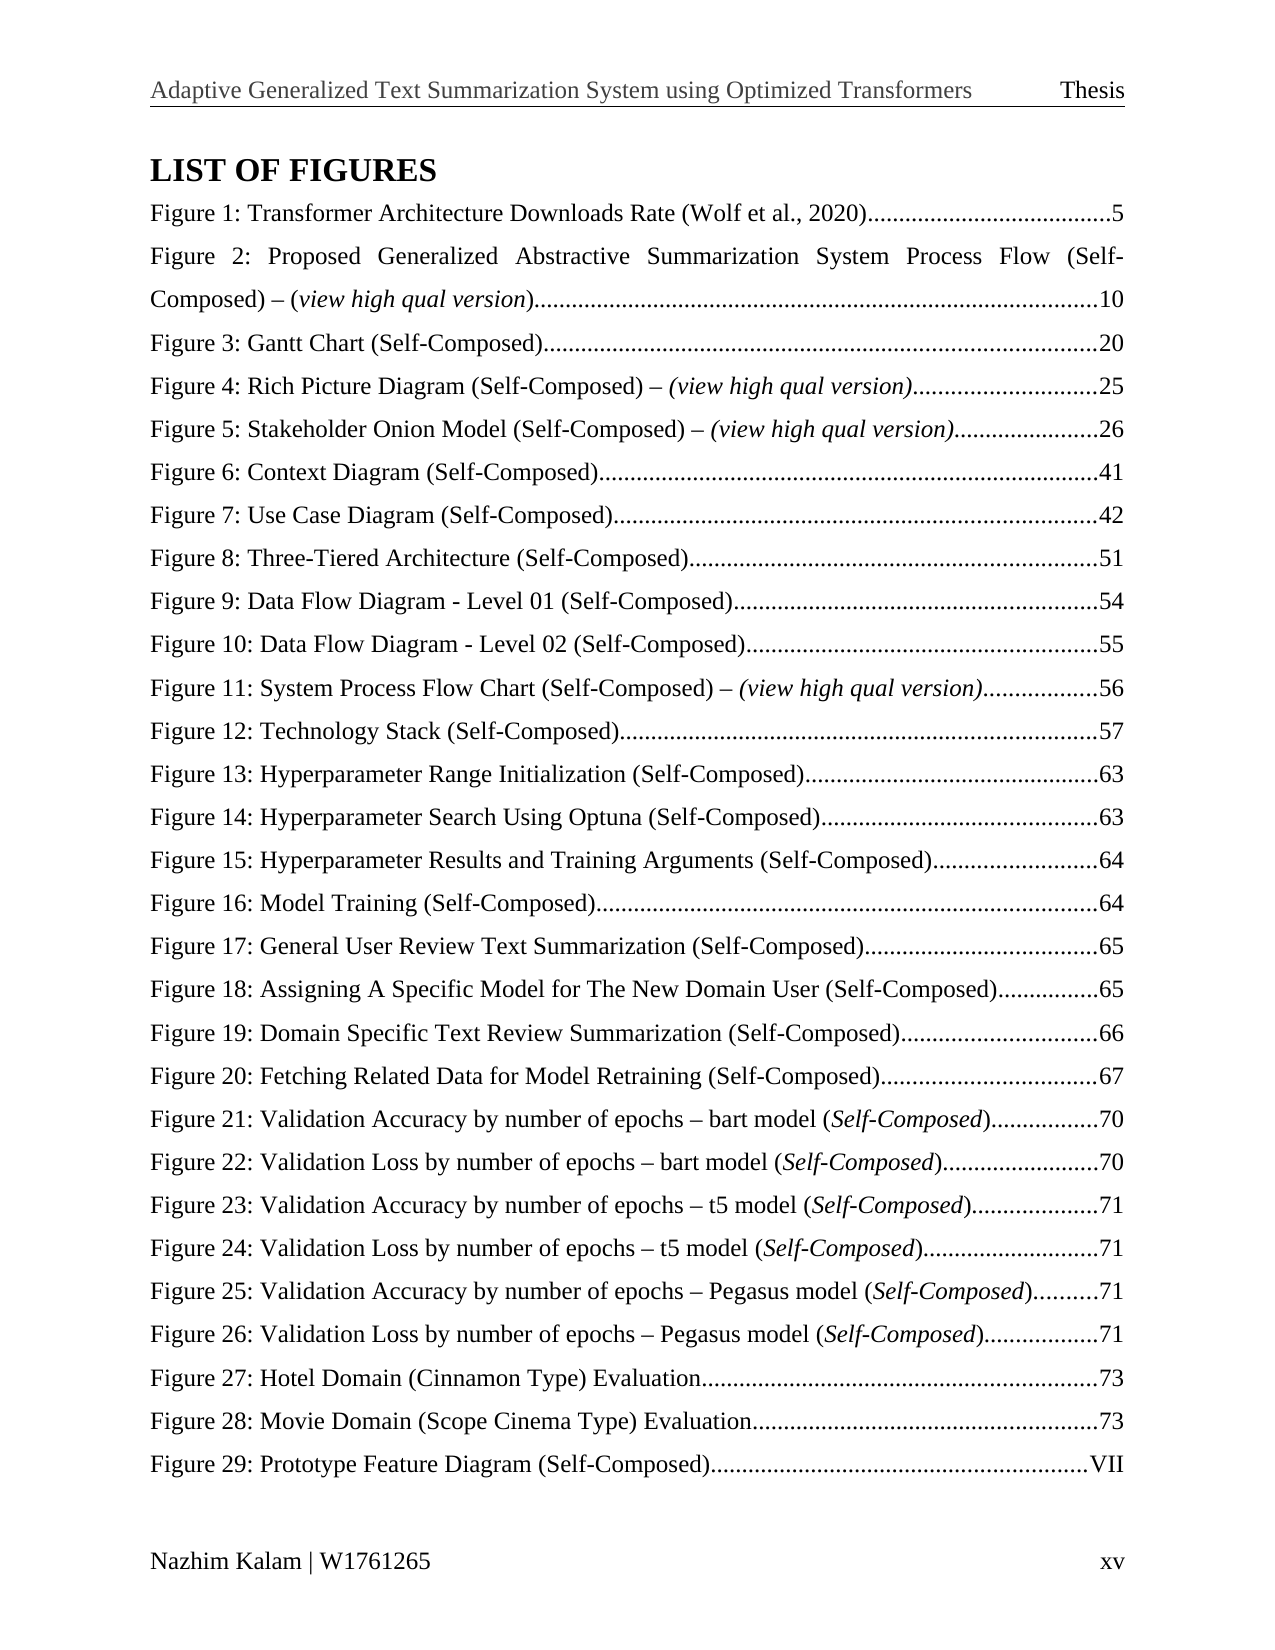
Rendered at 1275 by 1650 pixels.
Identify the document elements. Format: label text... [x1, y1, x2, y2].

text Figure 27: Hotel Domain (Cinnamon Type) Evaluation 73 [150, 1363, 1125, 1391]
text Figure 12: Technology Stack (Self-Composed) 57 [150, 716, 1125, 744]
text Figure 11: System Process Flow Chart (Self-Composed) – (view high qual version) 56 [150, 673, 1125, 701]
text Figure 23: Validation Accuracy by number of epochs – t5 model (Self-Composed) 71 [150, 1190, 1125, 1219]
text Figure 15: Hyperparameter Results and Training Arguments (Self-Composed) 64 [150, 845, 1125, 874]
text Figure 26: Validation Loss by number of epochs – Pegasus model (Self-Composed) 71 [150, 1319, 1125, 1348]
text Figure 14: Hyperparameter Search Using Optuna (Self-Composed) 63 [150, 802, 1125, 831]
text Figure 2: Proposed Generalized Abstractive Summarization System Process Flow (Self-Composed) – (view high qual version) 10 [150, 241, 1125, 313]
text Figure 19: Domain Specific Text Review Summarization (Self-Composed) 66 [150, 1018, 1125, 1046]
text Figure 5: Stakeholder Onion Model (Self-Composed) – (view high qual version) 26 [150, 414, 1125, 443]
text Figure 28: Movie Domain (Scope Cinema Type) Evaluation 73 [150, 1406, 1125, 1434]
text Figure 22: Validation Loss by number of epochs – bart model (Self-Composed) 70 [150, 1147, 1125, 1176]
text Figure 13: Hyperparameter Range Initialization (Self-Composed) 63 [150, 759, 1125, 788]
text Figure 20: Fetching Related Data for Model Retraining (Self-Composed) 67 [150, 1061, 1125, 1089]
text Figure 18: Assigning A Specific Model for The New Domain User (Self-Composed) 65 [150, 974, 1125, 1003]
text Figure 9: Data Flow Diagram - Level 01 (Self-Composed) 54 [150, 586, 1125, 615]
text Figure 6: Context Diagram (Self-Composed) 41 [150, 457, 1125, 486]
text Figure 17: General User Review Text Summarization (Self-Composed) 65 [150, 931, 1125, 960]
text Figure 21: Validation Accuracy by number of epochs – bart model (Self-Composed) 70 [150, 1104, 1125, 1133]
text Figure 8: Three-Tiered Architecture (Self-Composed) 51 [150, 543, 1125, 572]
text Figure 24: Validation Loss by number of epochs – t5 model (Self-Composed) 71 [150, 1233, 1125, 1262]
text Figure 3: Gantt Chart (Self-Composed) 20 [150, 328, 1125, 356]
text Figure 4: Rich Picture Diagram (Self-Composed) – (view high qual version) 25 [150, 371, 1125, 399]
text Figure 29: Prototype Feature Diagram (Self-Composed) VII [150, 1449, 1125, 1478]
text Figure 25: Validation Accuracy by number of epochs – Pegasus model (Self-Composed) 71 [150, 1276, 1125, 1305]
text Figure 7: Use Case Diagram (Self-Composed) 42 [150, 500, 1125, 529]
text Figure 16: Model Training (Self-Composed) 64 [150, 888, 1125, 917]
subtitle LIST OF FIGURES [150, 150, 1125, 188]
text Figure 10: Data Flow Diagram - Level 02 (Self-Composed) 55 [150, 629, 1125, 658]
text Figure 1: Transformer Architecture Downloads Rate (Wolf et al., 2020) 5 [150, 198, 1125, 227]
